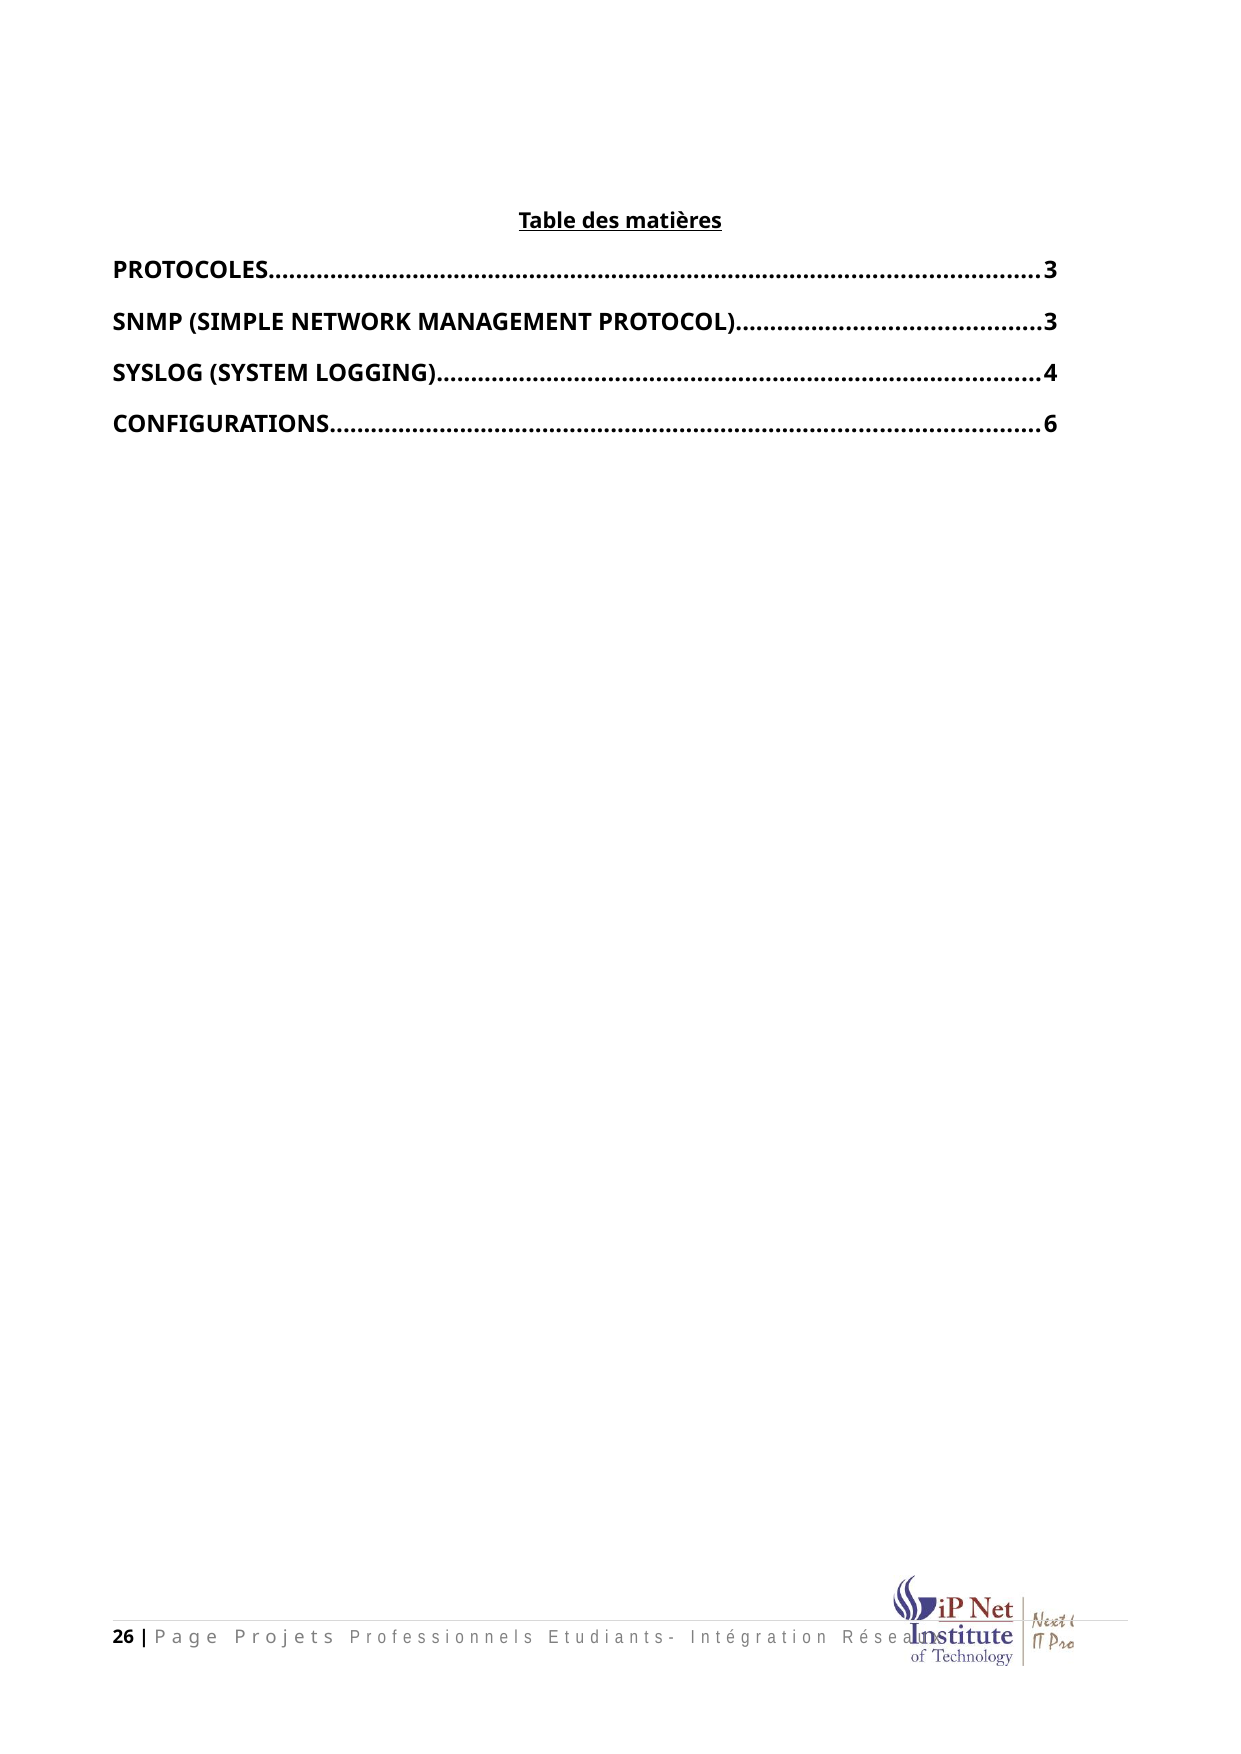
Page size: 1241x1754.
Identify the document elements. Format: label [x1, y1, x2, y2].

picture [893, 1621, 1074, 1666]
picture [893, 1575, 1074, 1620]
